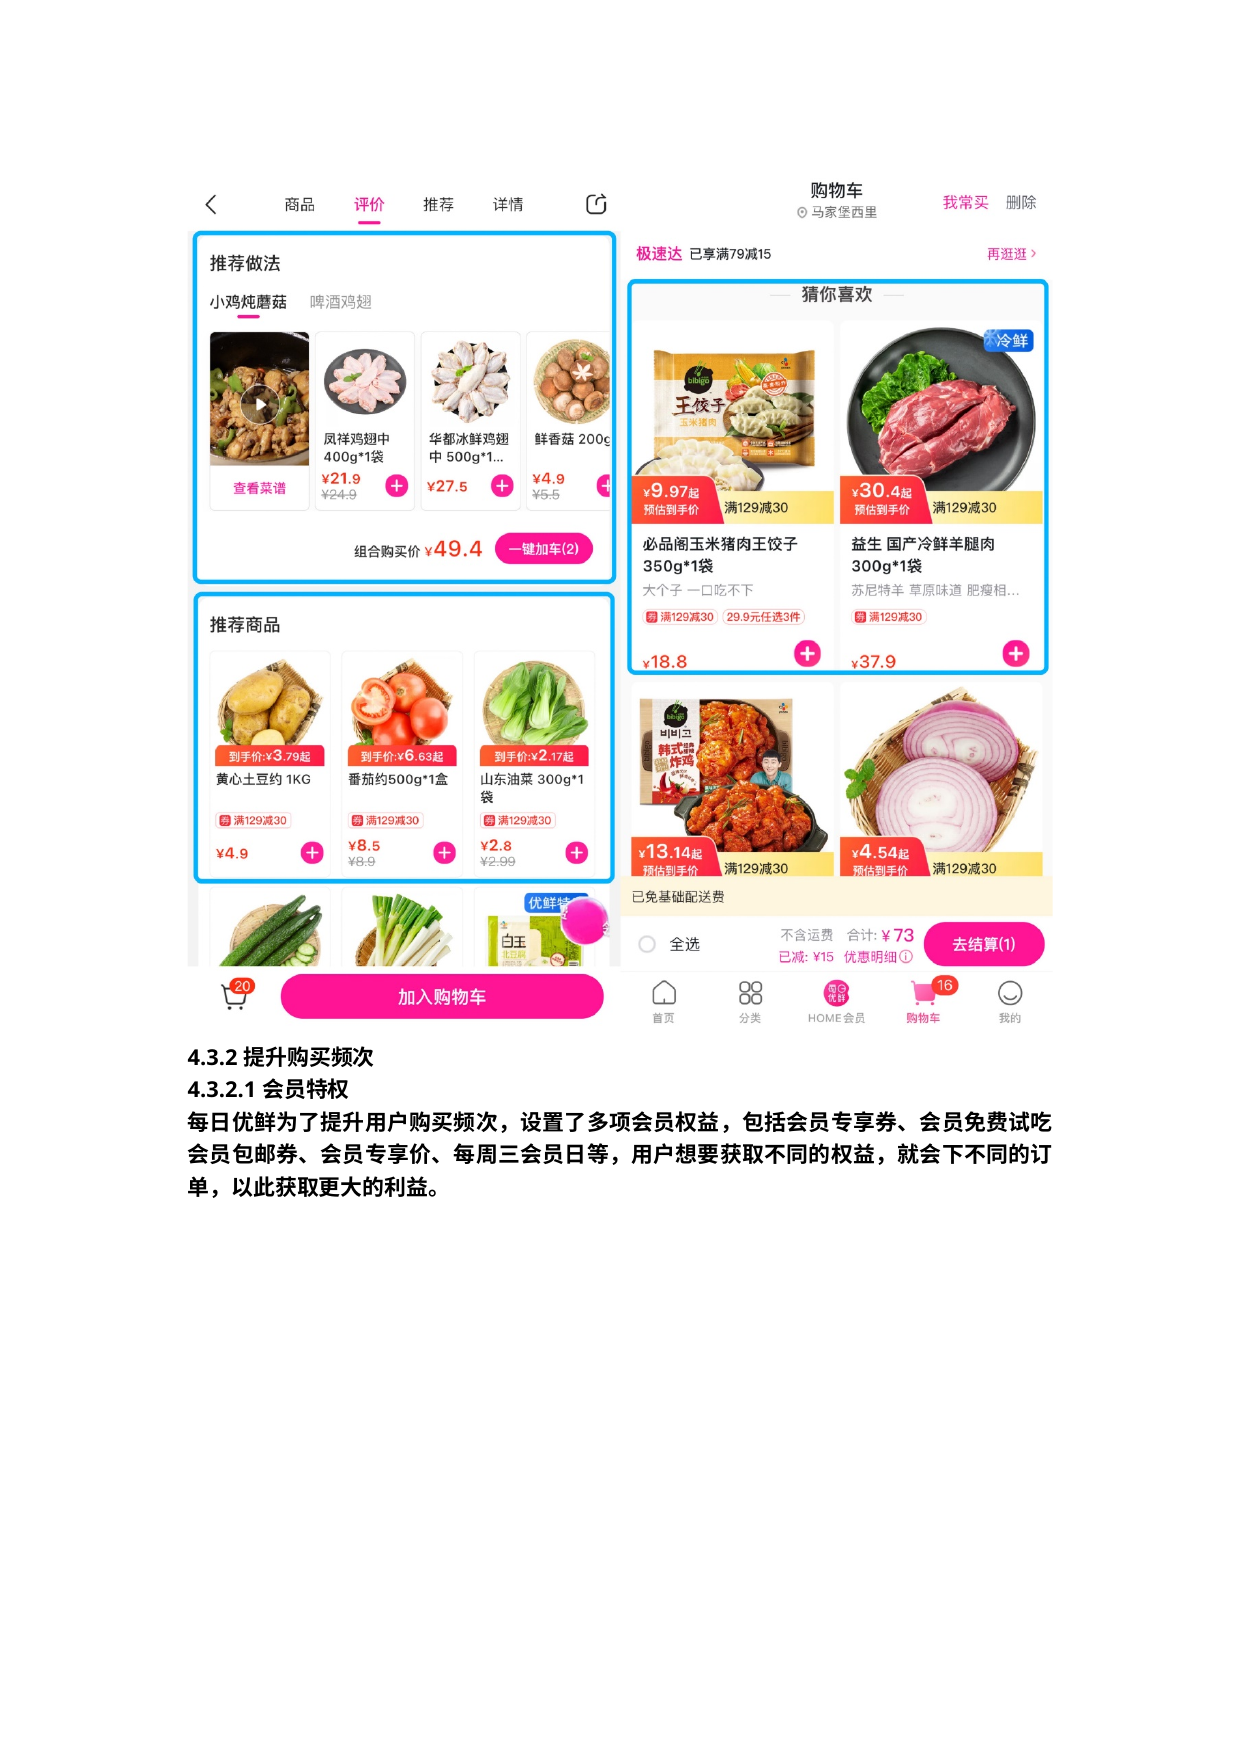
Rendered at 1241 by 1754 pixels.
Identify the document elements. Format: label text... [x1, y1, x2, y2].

text 4.3.2.1 会员特权 [187, 1072, 1053, 1104]
text 每日优鲜为了提升用户购买频次，设置了多项会员权益，包括会员专享券、会员免费试吃、会员包邮券、会员专享价、每周三会员日等，用户想要获取不同的权益，就会下不同的订单，以此获取更大的利益。 [187, 1104, 1053, 1202]
picture [187, 162, 1053, 1028]
text 4.3.2 提升购买频次 [187, 1039, 1053, 1072]
